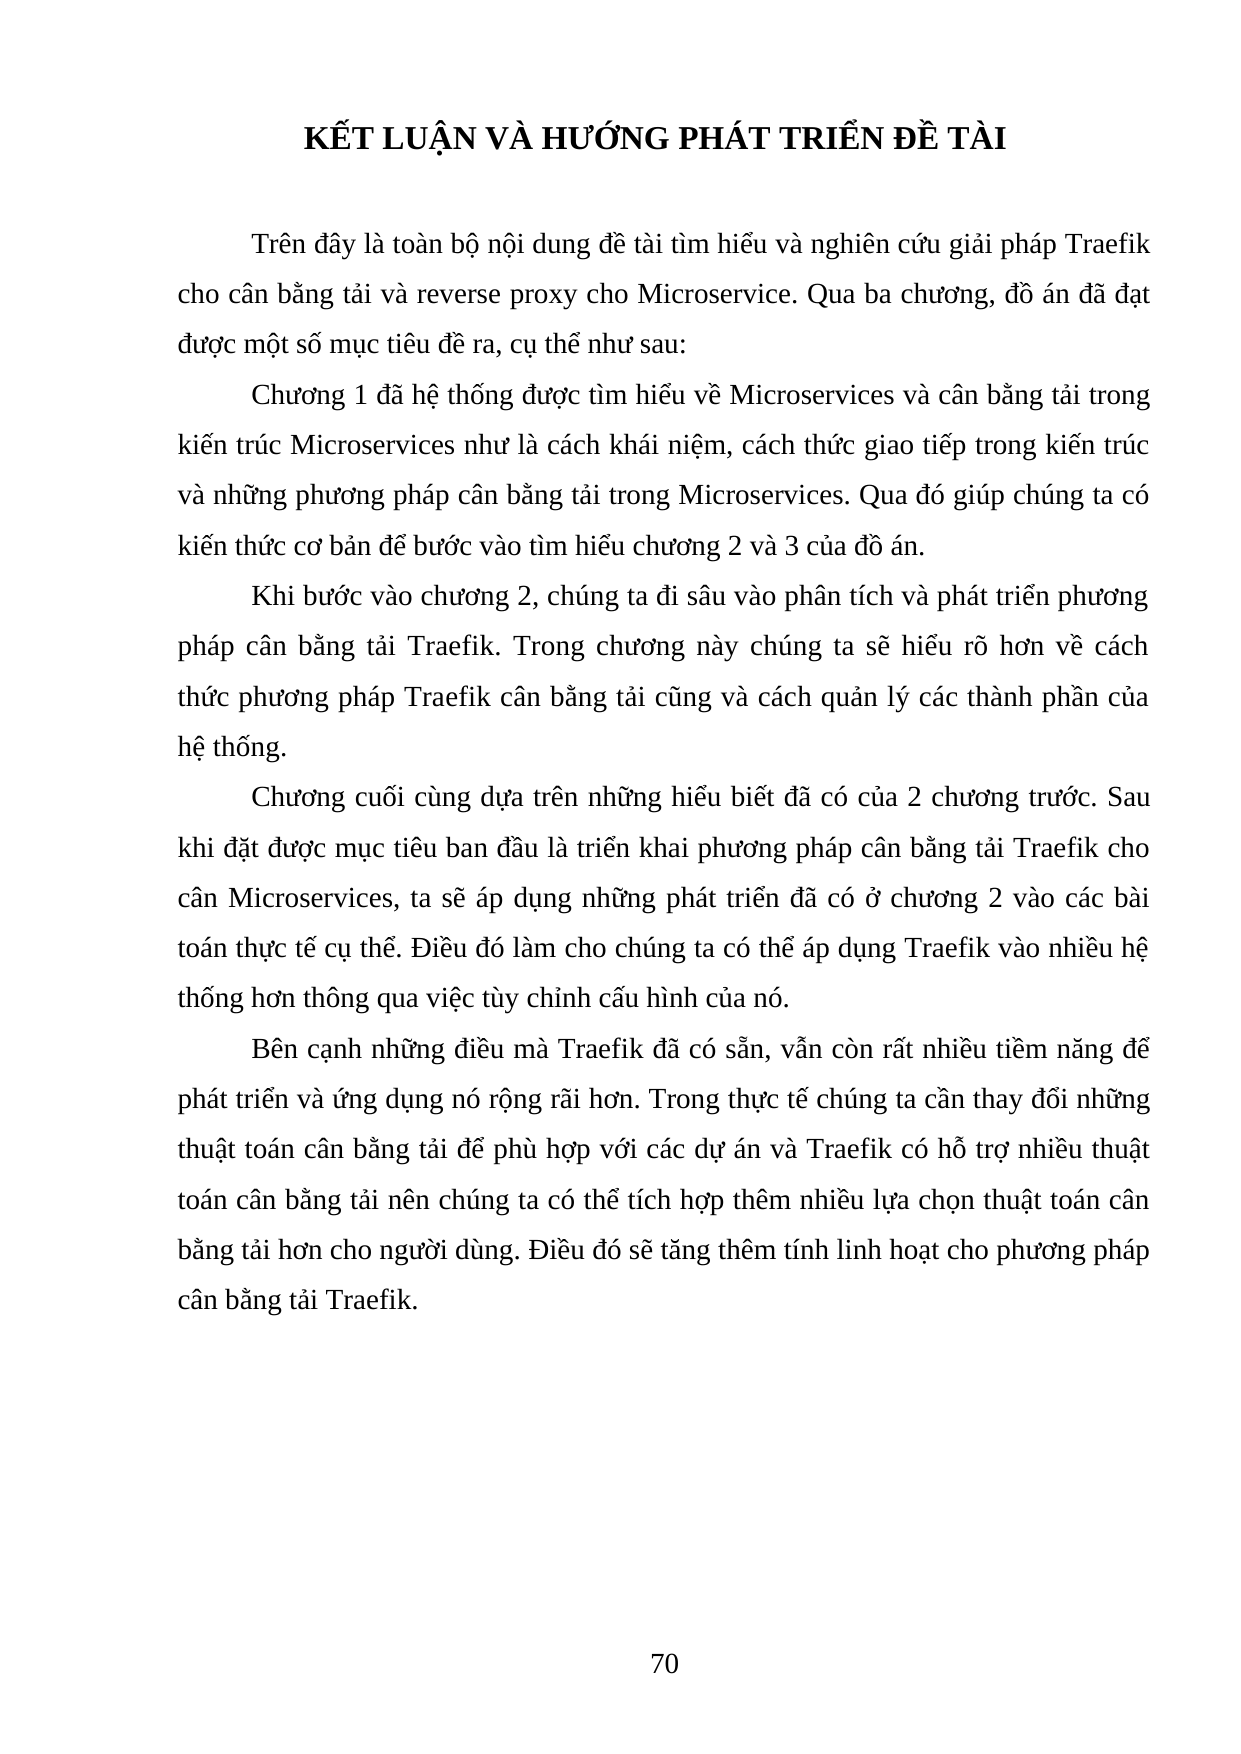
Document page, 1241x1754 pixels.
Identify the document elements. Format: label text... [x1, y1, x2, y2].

text Trên đây là toàn bộ nội dung đề tài tìm hiểu và nghiên cứu giải pháp Traefik cho cân bằng tải và reverse proxy cho Microservice. Qua ba chương, đồ án đã đạt được một số mục tiêu đề ra, cụ thể như sau: [177, 226, 1152, 360]
text Khi bước vào chương 2, chúng ta đi sâu vào phân tích và phát triển phương pháp cân bằng tải Traefik. Trong chương này chúng ta sẽ hiểu rõ hơn về cách thức phương pháp Traefik cân bằng tải cũng và cách quản lý các thành phần của hệ thống. [177, 578, 1152, 763]
text Bên cạnh những điều mà Traefik đã có sẵn, vẫn còn rất nhiều tiềm năng để phát triển và ứng dụng nó rộng rãi hơn. Trong thực tế chúng ta cần thay đổi những thuật toán cân bằng tải để phù hợp với các dự án và Traefik có hỗ trợ nhiều thuật toán cân bằng tải nên chúng ta có thể tích hợp thêm nhiều lựa chọn thuật toán cân bằng tải hơn cho người dùng. Điều đó sẽ tăng thêm tính linh hoạt cho phương pháp cân bằng tải Traefik. [177, 1031, 1152, 1316]
text Chương 1 đã hệ thống được tìm hiểu về Microservices và cân bằng tải trong kiến trúc Microservices như là cách khái niệm, cách thức giao tiếp trong kiến trúc và những phương pháp cân bằng tải trong Microservices. Qua đó giúp chúng ta có kiến thức cơ bản để bước vào tìm hiểu chương 2 và 3 của đồ án. [177, 377, 1152, 561]
text Chương cuối cùng dựa trên những hiểu biết đã có của 2 chương trước. Sau khi đặt được mục tiêu ban đầu là triển khai phương pháp cân bằng tải Traefik cho cân Microservices, ta sẽ áp dụng những phát triển đã có ở chương 2 vào các bài toán thực tế cụ thể. Điều đó làm cho chúng ta có thể áp dụng Traefik vào nhiều hệ thống hơn thông qua việc tùy chỉnh cấu hình của nó. [177, 779, 1152, 1014]
subtitle KẾT LUẬN VÀ HƯỚNG PHÁT TRIỂN ĐỀ TÀI [218, 118, 1092, 156]
